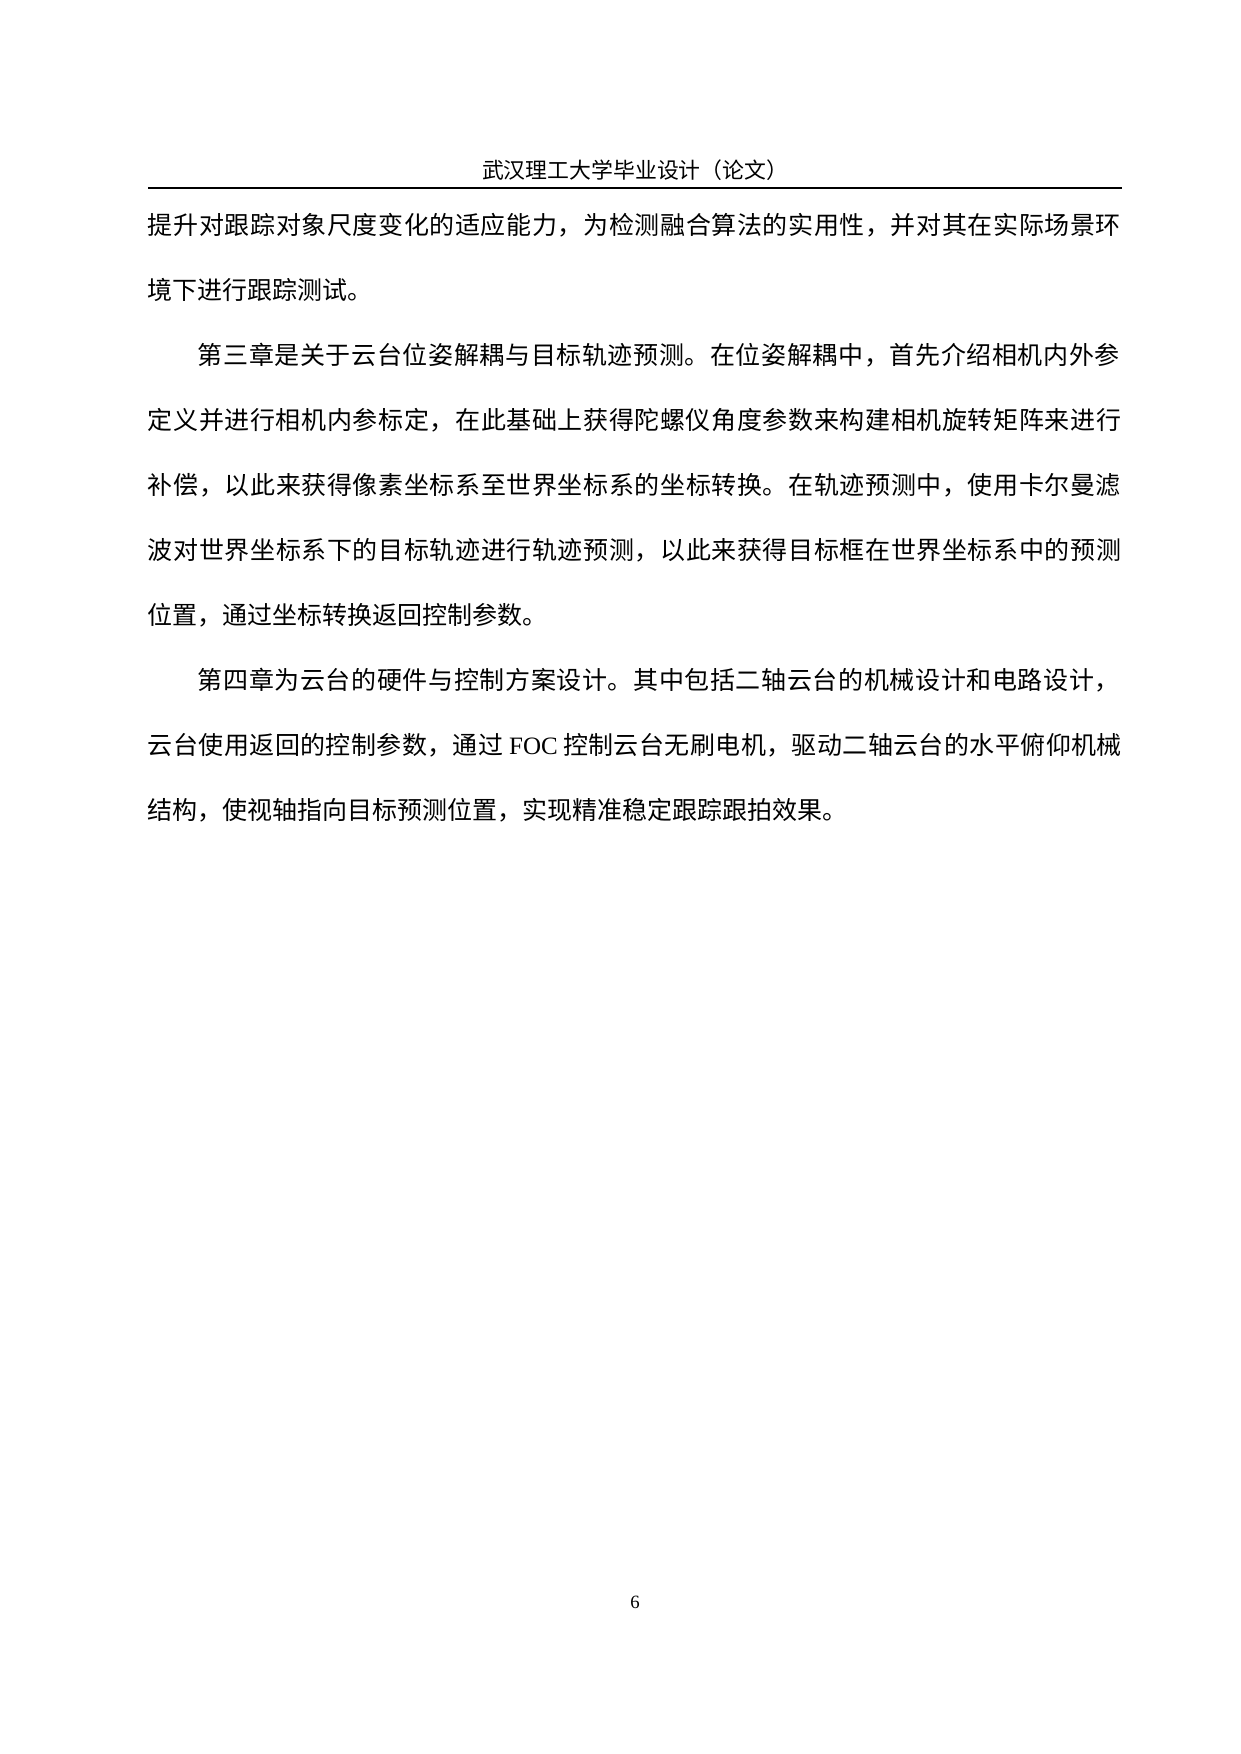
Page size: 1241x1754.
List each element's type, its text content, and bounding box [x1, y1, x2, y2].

text 第三章是关于云台位姿解耦与目标轨迹预测。在位姿解耦中，首先介绍相机内外参定义并进行相机内参标定，在此基础上获得陀螺仪角度参数来构建相机旋转矩阵来进行补偿，以此来获得像素坐标系至世界坐标系的坐标转换。在轨迹预测中，使用卡尔曼滤波对世界坐标系下的目标轨迹进行轨迹预测，以此来获得目标框在世界坐标系中的预测位置，通过坐标转换返回控制参数。 [148, 321, 1122, 646]
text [148, 191, 1122, 321]
text 第四章为云台的硬件与控制方案设计。其中包括二轴云台的机械设计和电路设计，云台使用返回的控制参数，通过FOC控制云台无刷电机，驱动二轴云台的水平俯仰机械结构，使视轴指向目标预测位置，实现精准稳定跟踪跟拍效果。 [148, 646, 1122, 841]
